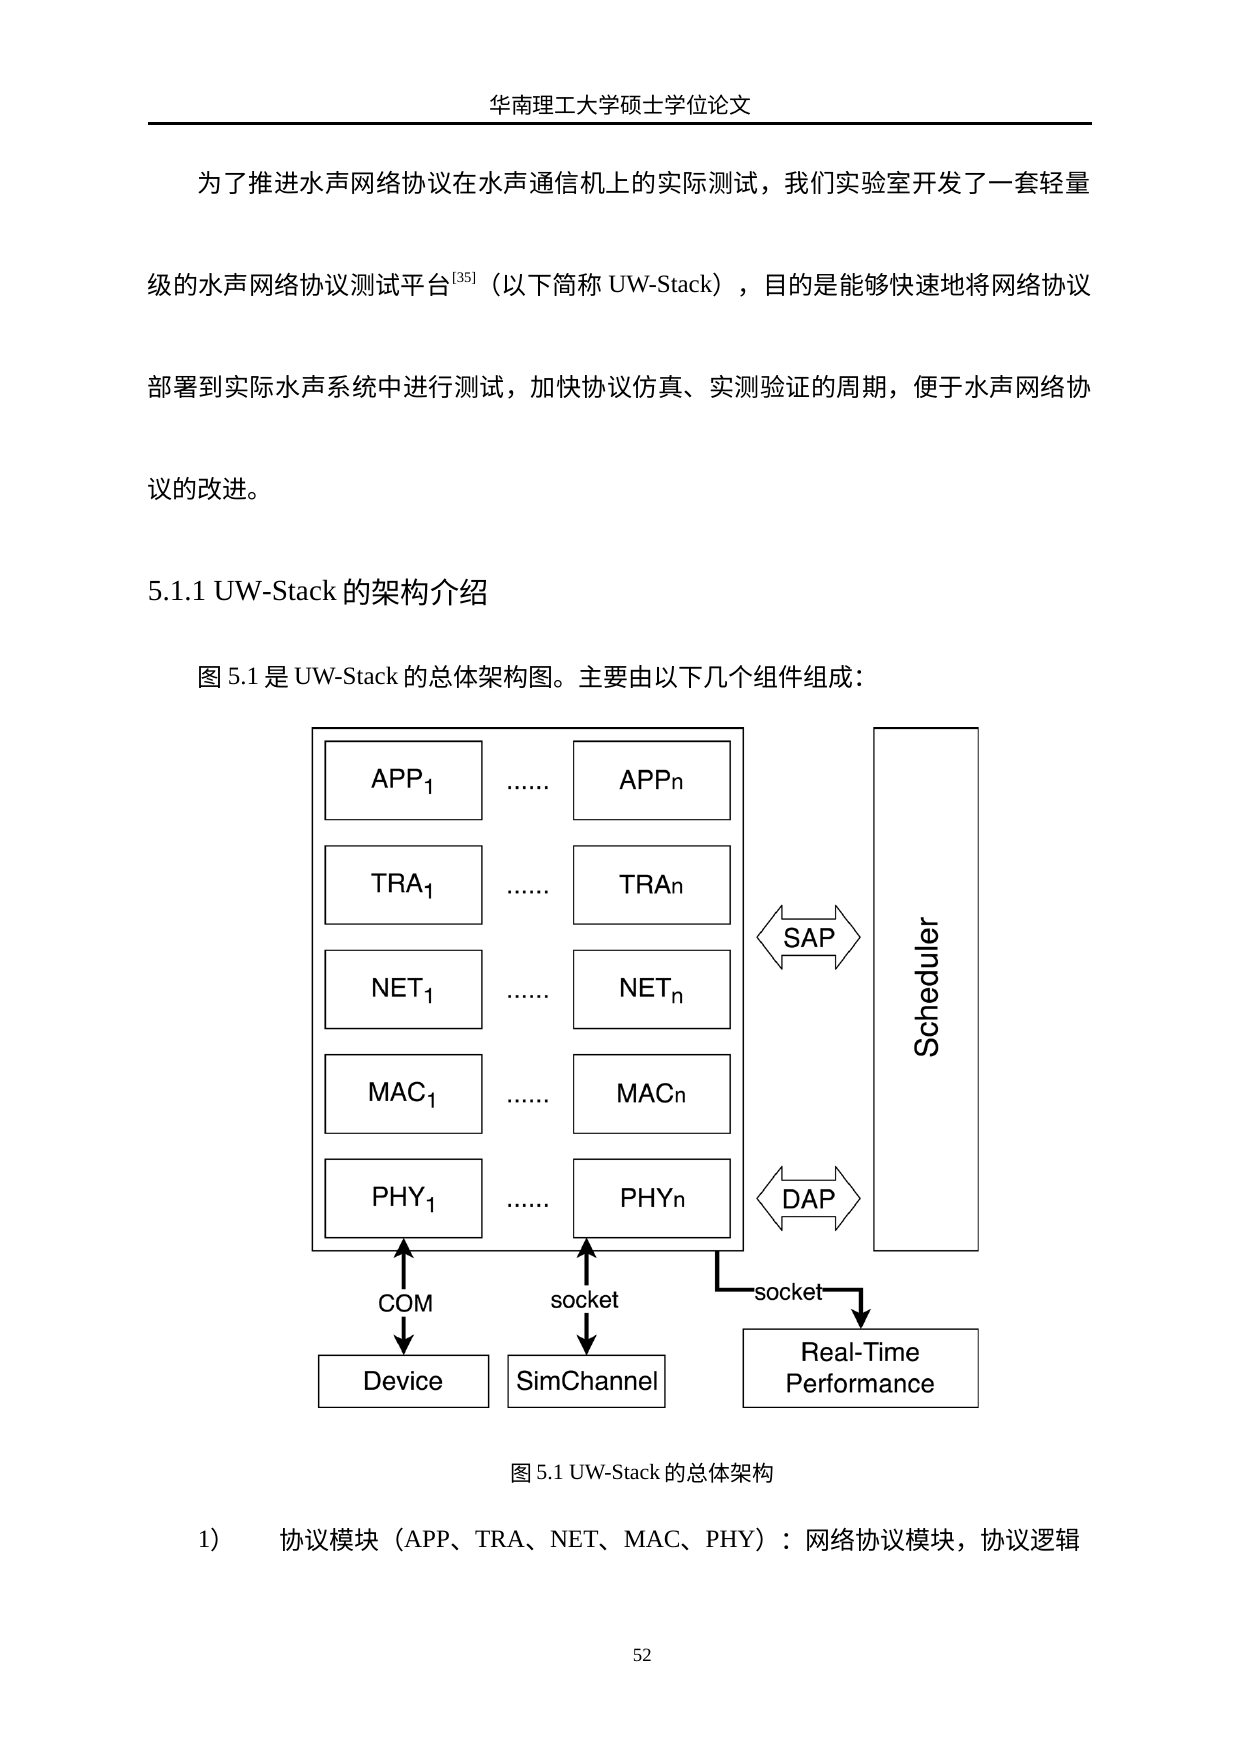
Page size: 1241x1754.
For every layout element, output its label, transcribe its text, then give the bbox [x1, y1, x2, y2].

subtitle 5.1.1 UW-Stack的架构介绍 [148, 556, 1067, 624]
text 图5.1是UW-Stack的总体架构图。主要由以下几个组件组成： [148, 641, 1092, 709]
picture [311, 727, 979, 1408]
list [198, 1504, 1092, 1572]
text 图5.1 UW-Stack的总体架构 [148, 1455, 1092, 1489]
text 为了推进水声网络协议在水声通信机上的实际测试，我们实验室开发了一套轻量级的水声网络协议测试平台[35]（以下简称UW-Stack），目的是能够快速地将网络协议部署到实际水声系统中进行测试，加快协议仿真、实测验证的周期，便于水声网络协议的改进。 [148, 148, 1092, 521]
